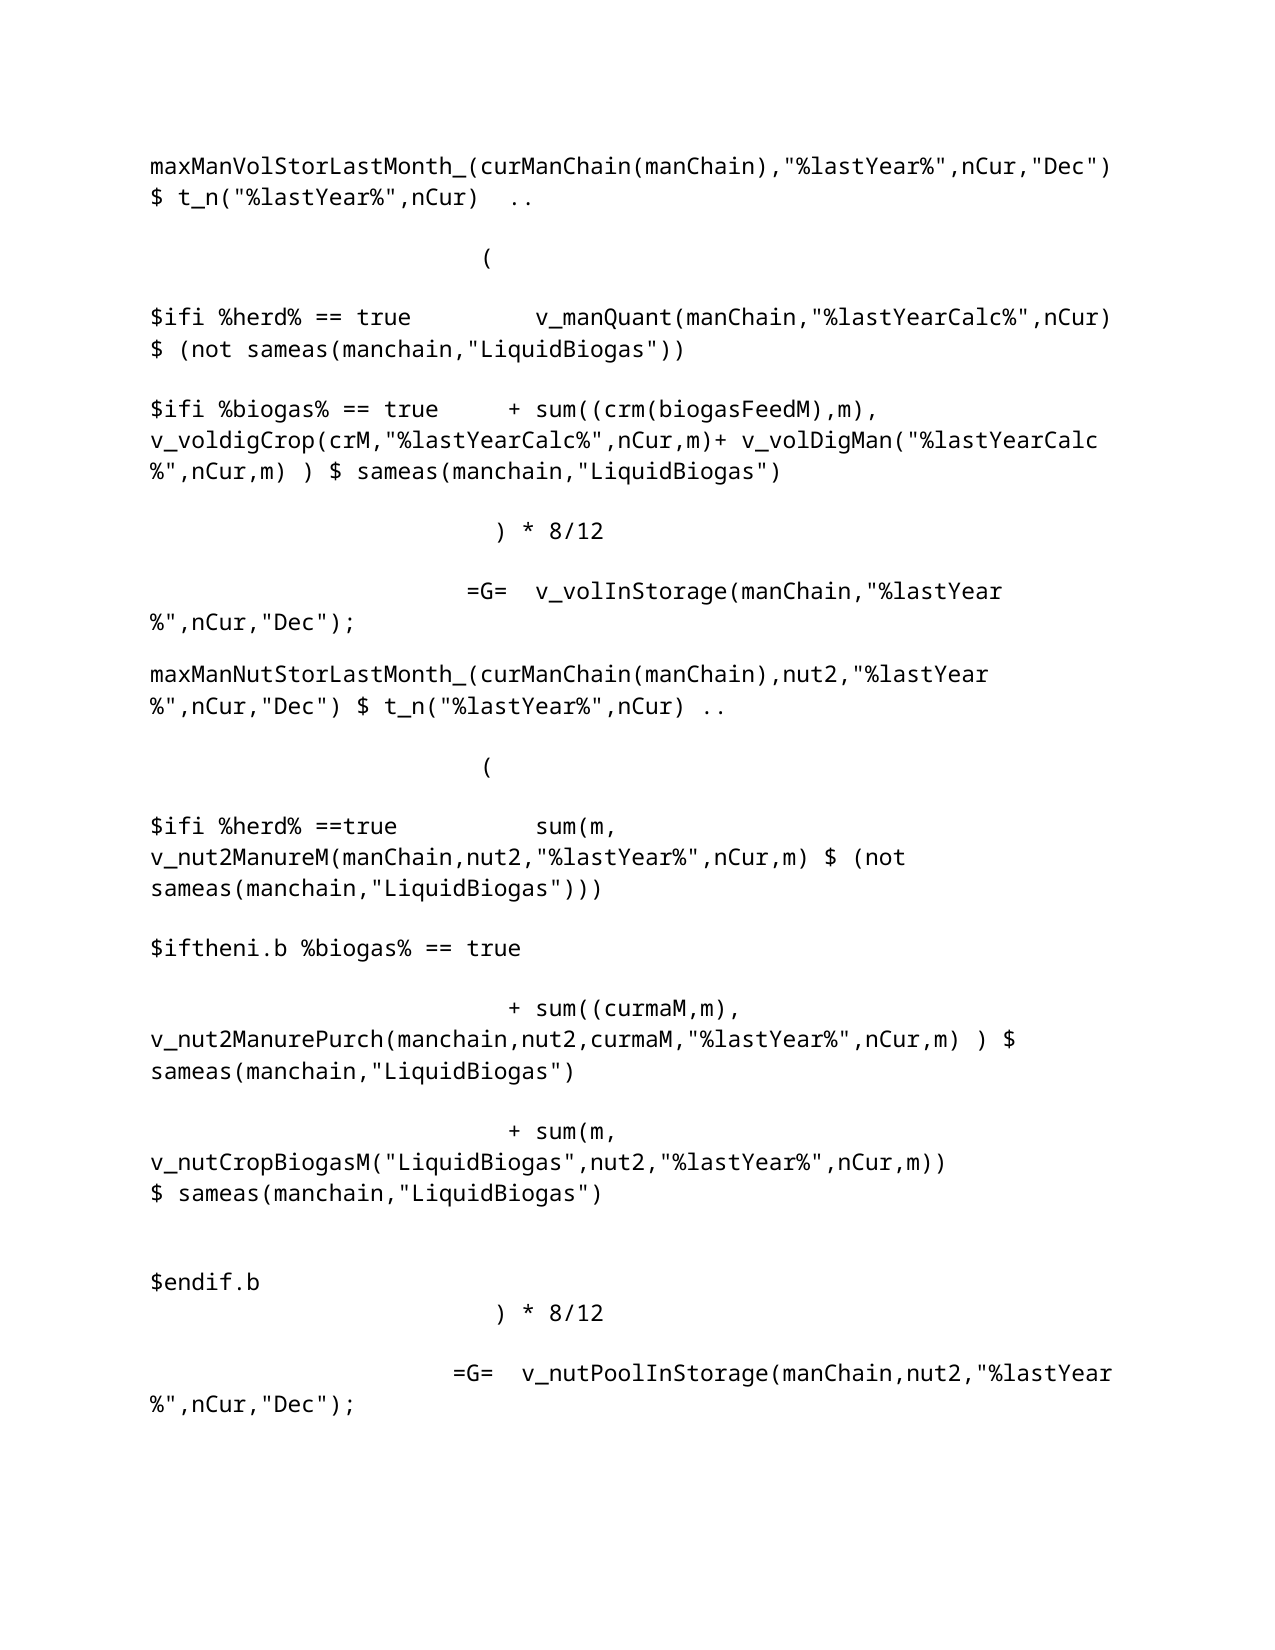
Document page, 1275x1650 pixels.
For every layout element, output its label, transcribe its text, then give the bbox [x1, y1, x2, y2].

text maxManVolStorLastMonth_(curManChain(manChain),"%lastYear%",nCur,"Dec") $ t_n("%lastYear%",nCur) .. ( $ifi %herd% == true v_manQuant(manChain,"%lastYearCalc%",nCur)$ (not sameas(manchain,"LiquidBiogas")) $ifi %biogas% == true + sum((crm(biogasFeedM),m), v_voldigCrop(crM,"%lastYearCalc%",nCur,m)+ v_volDigMan("%lastYearCalc%",nCur,m) ) $ sameas(manchain,"LiquidBiogas") ) * 8/12 =G= v_volInStorage(manChain,"%lastYear%",nCur,"Dec"); [150, 150, 1125, 637]
text maxManNutStorLastMonth_(curManChain(manChain),nut2,"%lastYear%",nCur,"Dec") $ t_n("%lastYear%",nCur) .. ( $ifi %herd% ==true sum(m, v_nut2ManureM(manChain,nut2,"%lastYear%",nCur,m) $ (not sameas(manchain,"LiquidBiogas"))) $iftheni.b %biogas% == true + sum((curmaM,m), v_nut2ManurePurch(manchain,nut2,curmaM,"%lastYear%",nCur,m) ) $ sameas(manchain,"LiquidBiogas") + sum(m, v_nutCropBiogasM("LiquidBiogas",nut2,"%lastYear%",nCur,m)) $ sameas(manchain,"LiquidBiogas") $endif.b ) * 8/12 =G= v_nutPoolInStorage(manChain,nut2,"%lastYear%",nCur,"Dec"); [150, 658, 1125, 1419]
